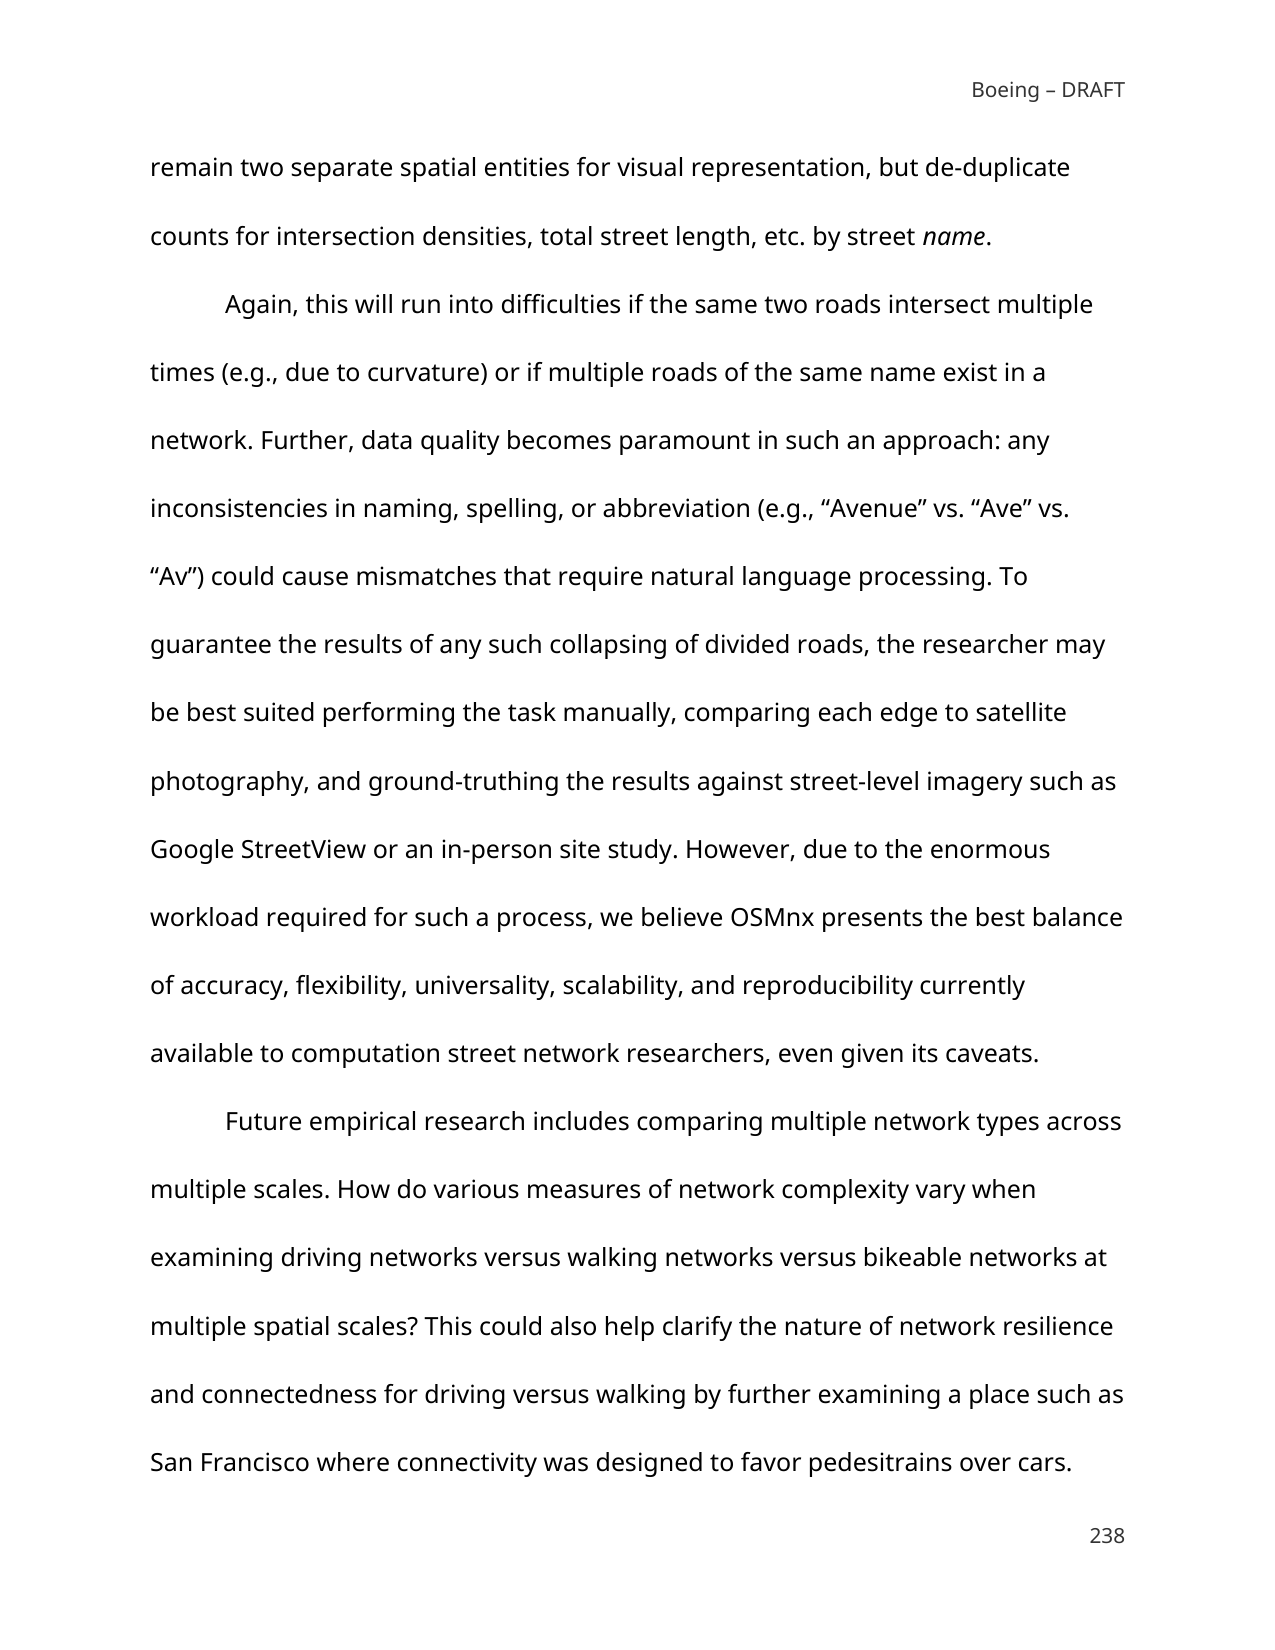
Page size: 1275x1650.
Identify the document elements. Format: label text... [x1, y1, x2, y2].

text Again, this will run into difficulties if the same two roads intersect multiple times (e.g., due to curvature) or if multiple roads of the same name exist in a network. Further, data quality becomes paramount in such an approach: any inconsistencies in naming, spelling, or abbreviation (e.g., “Avenue” vs. “Ave” vs. “Av”) could cause mismatches that require natural language processing. To guarantee the results of any such collapsing of divided roads, the researcher may be best suited performing the task manually, comparing each edge to satellite photography, and ground-truthing the results against street-level imagery such as Google StreetView or an in-person site study. However, due to the enormous workload required for such a process, we believe OSMnx presents the best balance of accuracy, flexibility, universality, scalability, and reproducibility currently available to computation street network researchers, even given its caveats. [150, 286, 1125, 1070]
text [150, 1104, 1125, 1478]
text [150, 150, 1125, 252]
